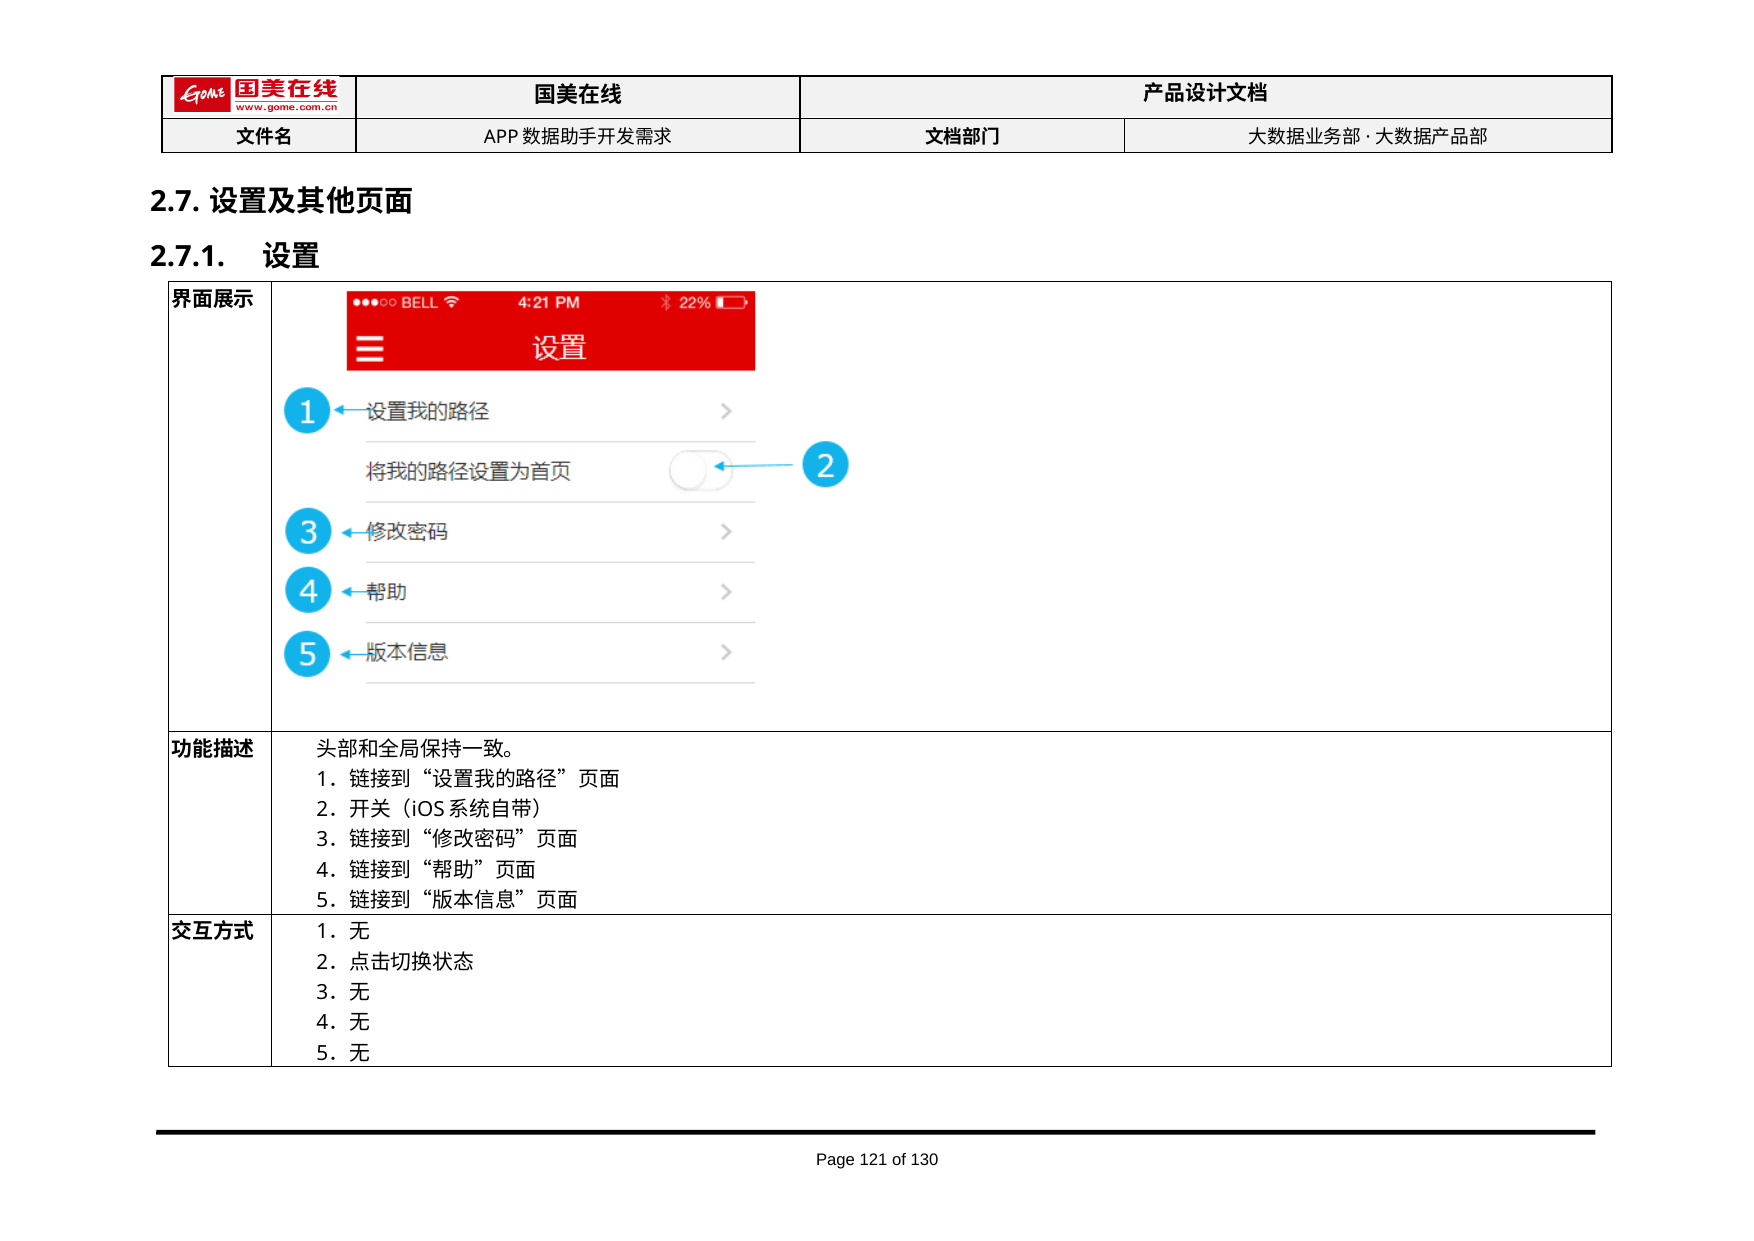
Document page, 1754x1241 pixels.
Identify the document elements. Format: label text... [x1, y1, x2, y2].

table_header 界面展示 [169, 282, 271, 731]
subtitle 设置及其他页面 [150, 177, 1604, 220]
picture [173, 76, 340, 114]
subtitle 设置 [150, 232, 1604, 275]
table_cell 头部和全局保持一致。 1．链接到“设置我的路径”页面 2．开关（iOS系统自带） 3．链接到“修改密码”页面 4．链接到“帮助”页面 5．链接到“版本信息”页面 [272, 732, 1611, 914]
table_cell 功能描述 [169, 732, 271, 914]
picture [274, 282, 859, 731]
table_cell 1．无 2．点击切换状态 3．无 4．无 5．无 [272, 915, 1611, 1066]
table_cell 交互方式 [169, 915, 271, 1066]
table_header [859, 282, 1611, 731]
